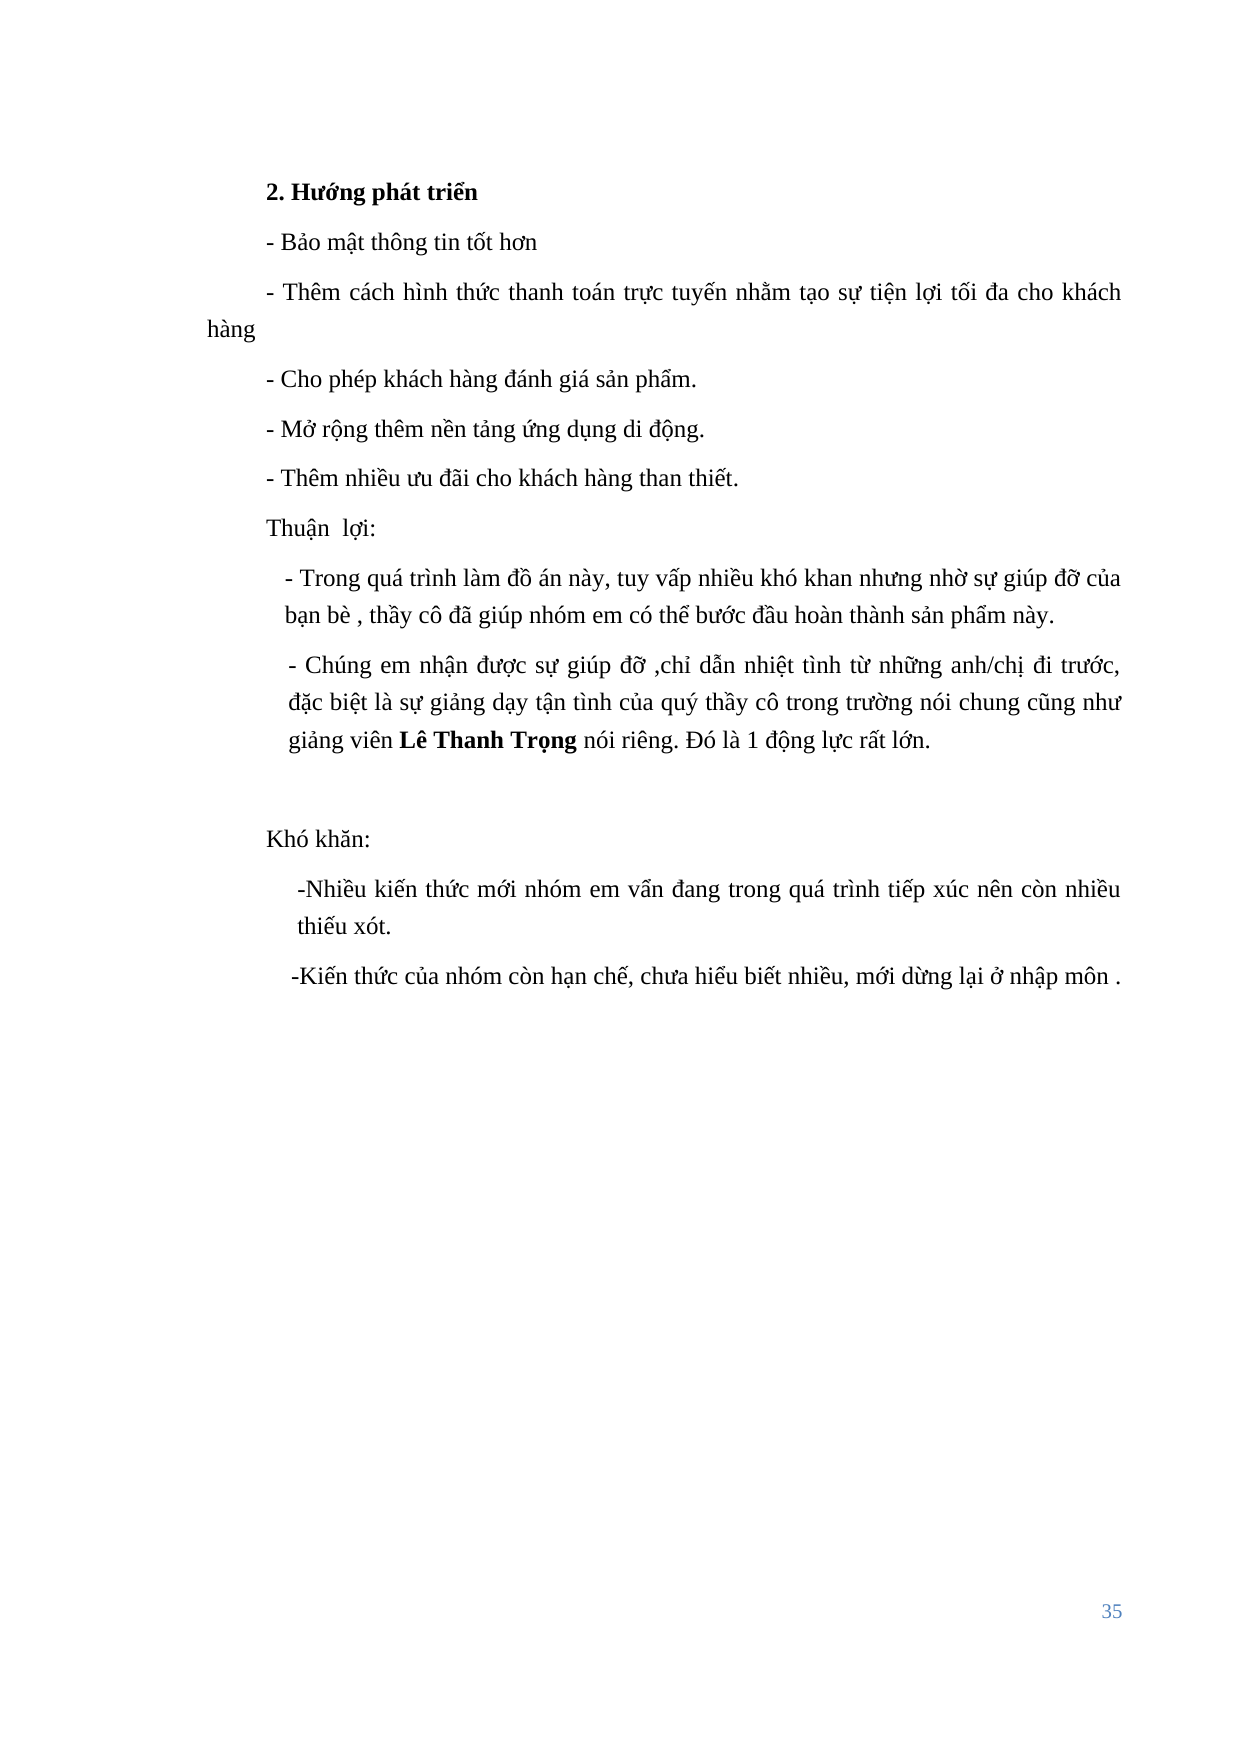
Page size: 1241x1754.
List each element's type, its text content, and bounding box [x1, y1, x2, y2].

text - Trong quá trình làm đồ án này, tuy vấp nhiều khó khan nhưng nhờ sự giúp đỡ của bạn bè , thầy cô đã giúp nhóm em có thể bước đầu hoàn thành sản phẩm này. [284, 563, 1122, 629]
text - Mở rộng thêm nền tảng ứng dụng di động. [207, 414, 1122, 442]
text -Kiến thức của nhóm còn hạn chế, chưa hiểu biết nhiều, mới dừng lại ở nhập môn . [207, 961, 1122, 990]
text - Cho phép khách hàng đánh giá sản phẩm. [207, 364, 1122, 393]
text - Thêm nhiều ưu đãi cho khách hàng than thiết. [207, 463, 1122, 492]
text Khó khăn: [207, 824, 1122, 853]
text - Thêm cách hình thức thanh toán trực tuyến nhằm tạo sự tiện lợi tối đa cho khách hàng [207, 277, 1122, 343]
text -Nhiều kiến thức mới nhóm em vẩn đang trong quá trình tiếp xúc nên còn nhiều thiếu xót. [297, 874, 1122, 940]
text - Chúng em nhận được sự giúp đỡ ,chỉ dẫn nhiệt tình từ những anh/chị đi trước, đặc biệt là sự giảng dạy tận tình của quý thầy cô trong trường nói chung cũng như giảng viên Lê Thanh Trọng nói riêng. Đó là 1 động lực rất lớn. [288, 650, 1122, 753]
text Thuận lợi: [207, 513, 1122, 542]
text 2. Hướng phát triển [207, 177, 1122, 206]
text - Bảo mật thông tin tốt hơn [207, 227, 1122, 256]
